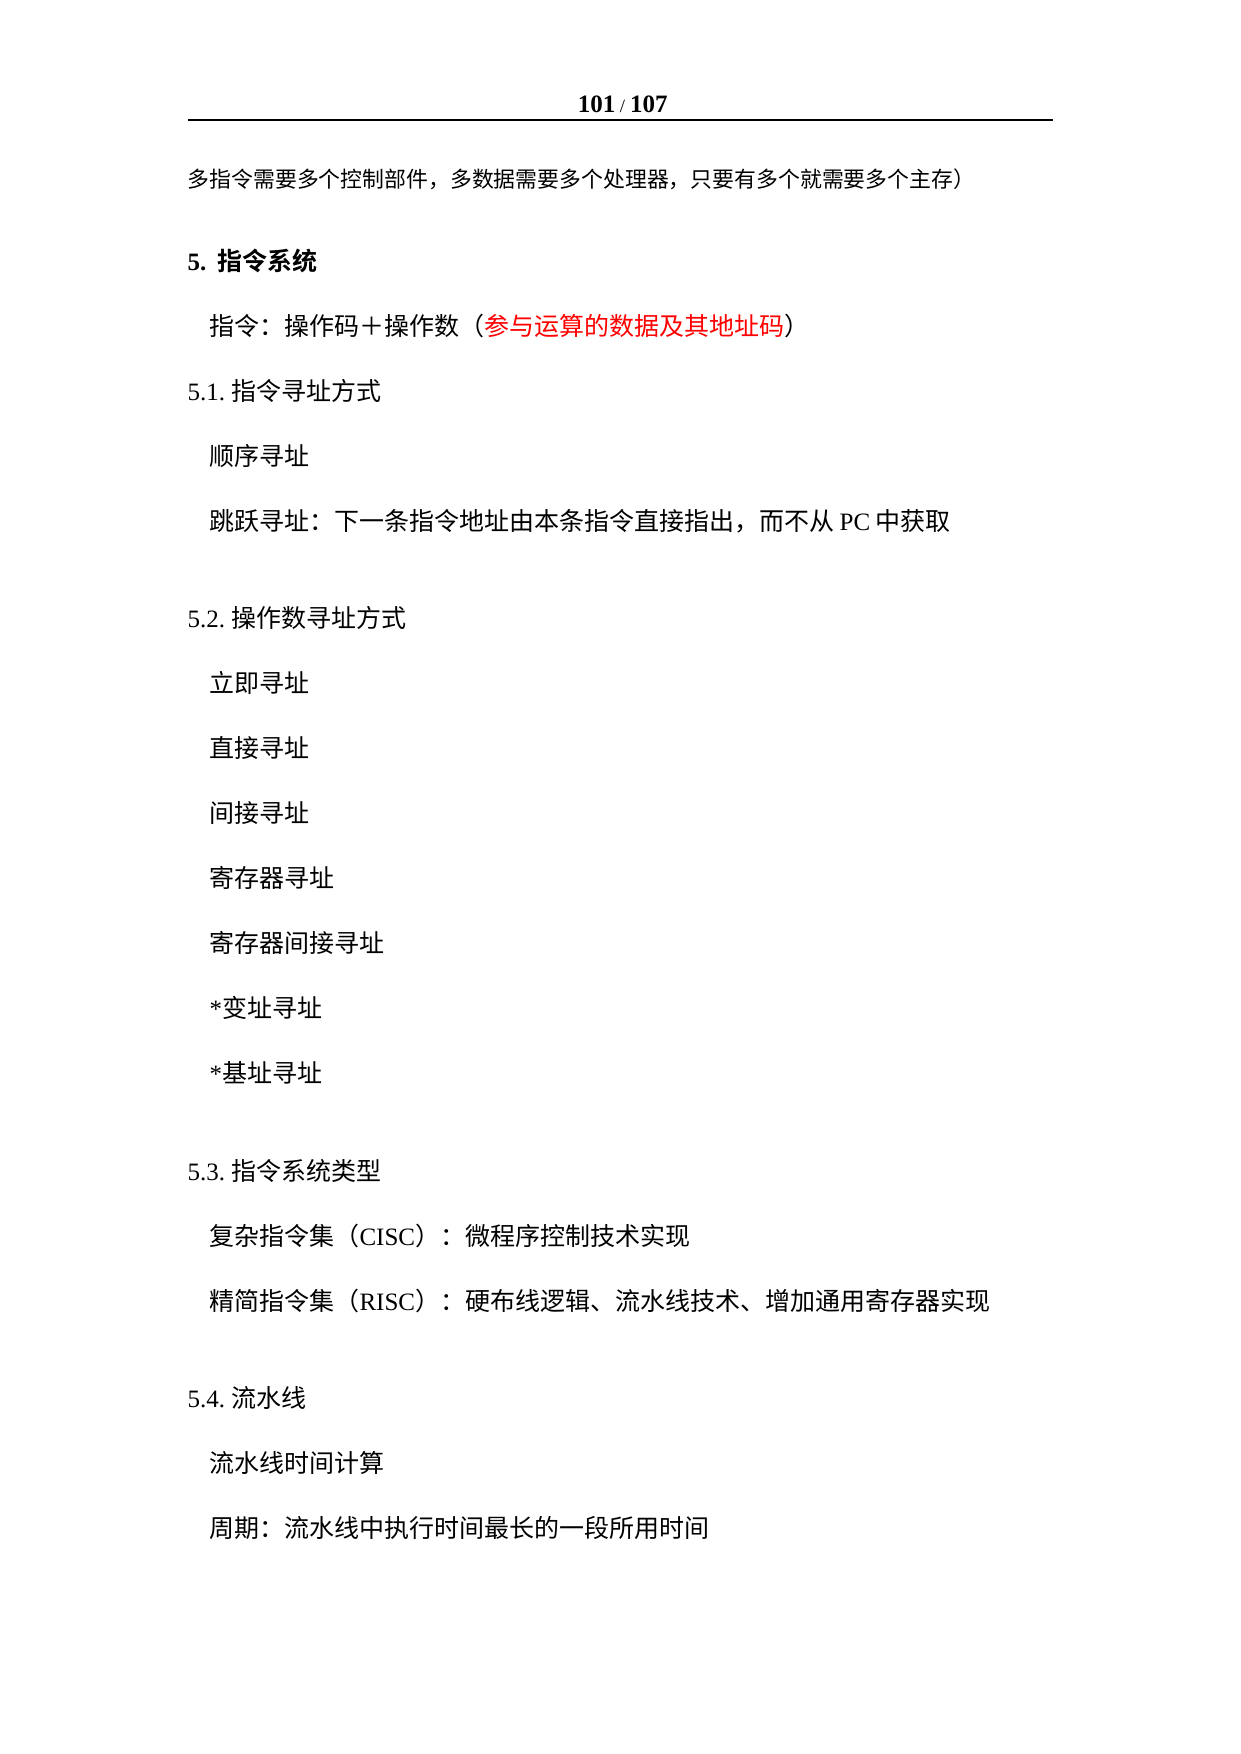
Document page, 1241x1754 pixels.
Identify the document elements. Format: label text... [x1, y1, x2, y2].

text *变址寻址 [209, 974, 1053, 1039]
text *基址寻址 [209, 1039, 1053, 1104]
text 精简指令集（RISC）：硬布线逻辑、流水线技术、增加通用寄存器实现 [209, 1267, 1053, 1332]
text 流水线时间计算 [187, 1429, 1053, 1494]
text 周期：流水线中执行时间最长的一段所用时间 [187, 1494, 1053, 1559]
text 直接寻址 [209, 714, 1053, 779]
text 指令：操作码＋操作数（参与运算的数据及其地址码） [187, 292, 1053, 357]
list 流水线 [187, 1364, 1053, 1429]
text 复杂指令集（CISC）：微程序控制技术实现 [209, 1202, 1053, 1267]
text 寄存器寻址 [209, 844, 1053, 909]
list 指令寻址方式 [187, 357, 1053, 422]
text 立即寻址 [209, 649, 1053, 714]
list 操作数寻址方式 [187, 584, 1053, 649]
text 顺序寻址 [209, 422, 1053, 487]
text 跳跃寻址：下一条指令地址由本条指令直接指出，而不从PC中获取 [209, 487, 1053, 552]
list 指令系统类型 [187, 1137, 1053, 1202]
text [187, 162, 1053, 194]
text 寄存器间接寻址 [209, 909, 1053, 974]
text 间接寻址 [209, 779, 1053, 844]
list 指令系统 [187, 227, 1053, 292]
